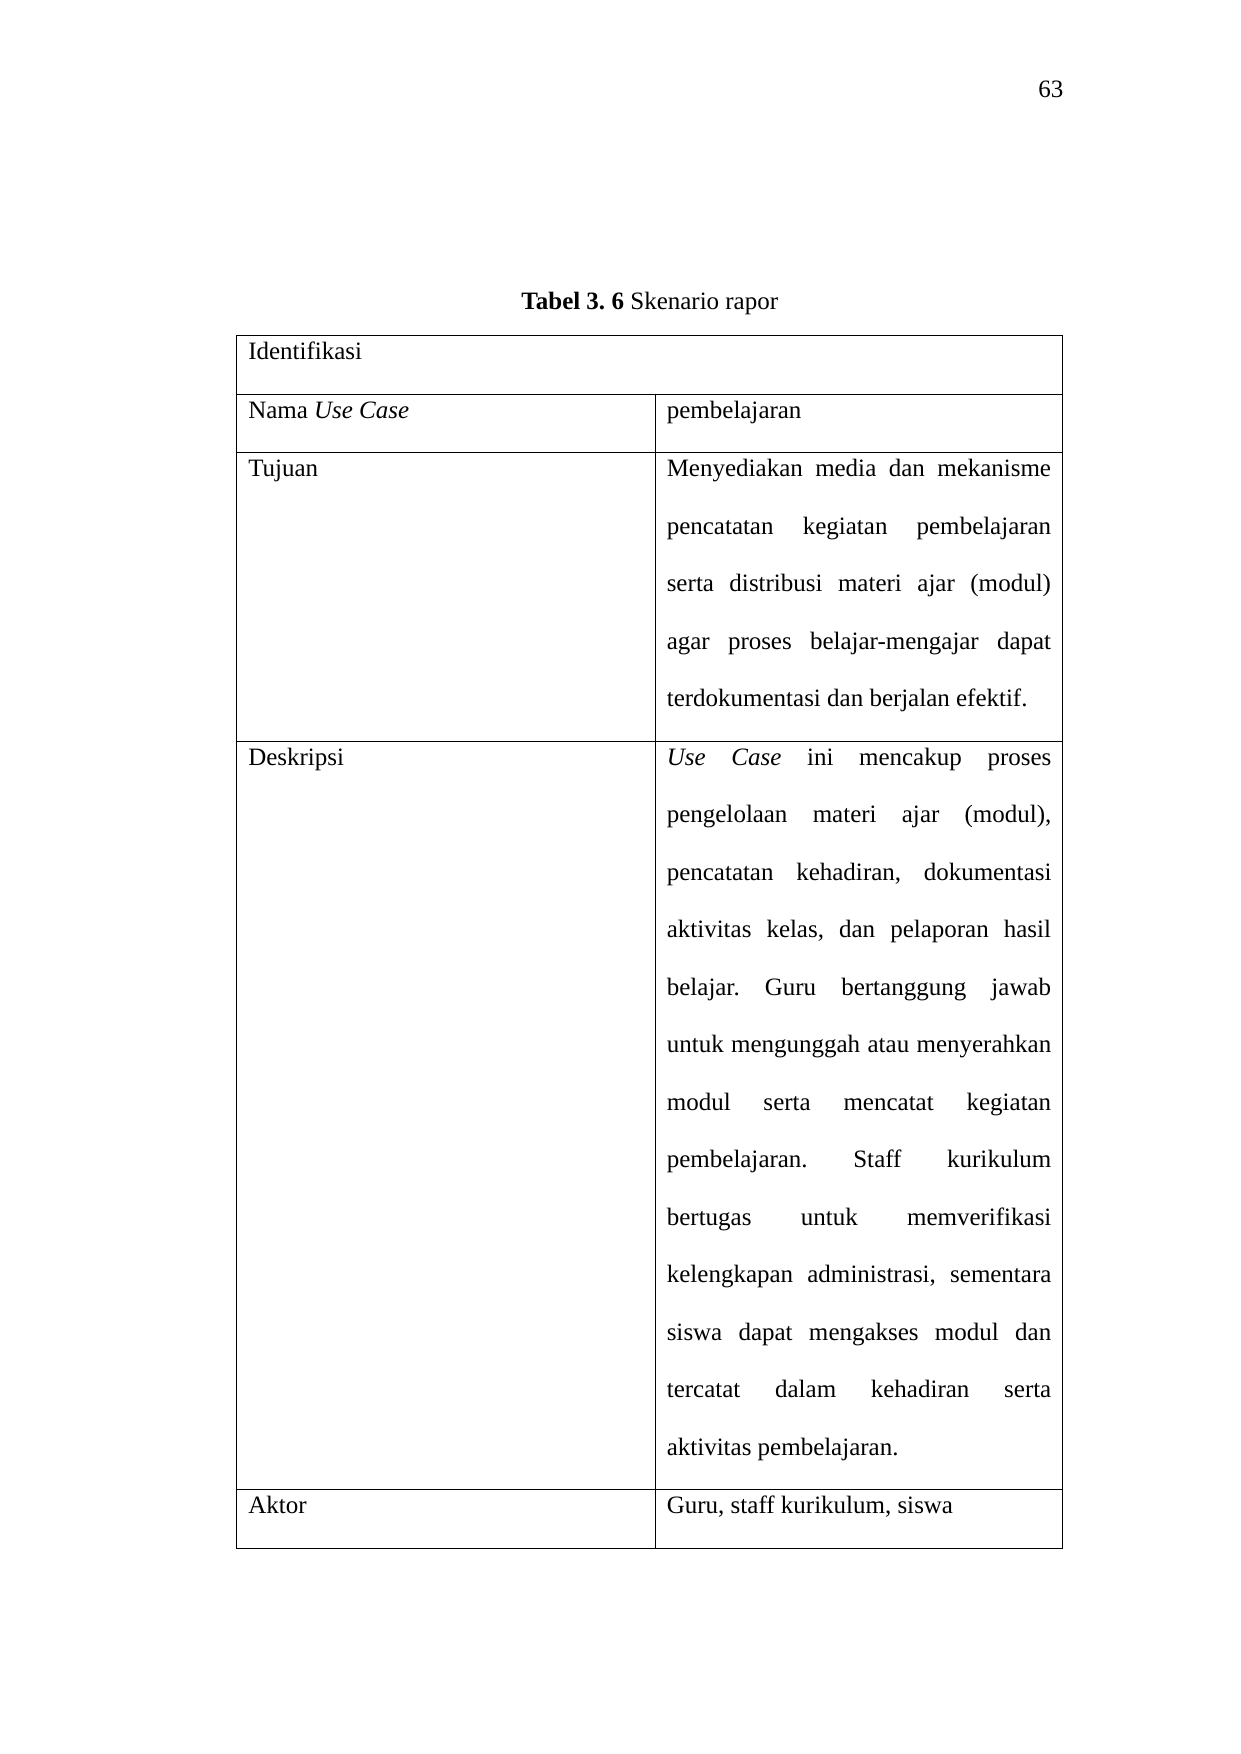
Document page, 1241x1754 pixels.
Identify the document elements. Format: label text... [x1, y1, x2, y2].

table_cell Tujuan [237, 453, 655, 741]
table_cell Use Case ini mencakup proses pengelolaan materi ajar (modul), pencatatan kehadiran, dokumentasi aktivitas kelas, dan pelaporan hasil belajar. Guru bertanggung jawab untuk mengunggah atau menyerahkan modul serta mencatat kegiatan pembelajaran. Staff kurikulum bertugas untuk memverifikasi kelengkapan administrasi, sementara siswa dapat mengakses modul dan tercatat dalam kehadiran serta aktivitas pembelajaran. [656, 742, 1062, 1489]
text Tabel 3. 6 Skenario rapor [236, 286, 1063, 314]
table_header Identifikasi [237, 336, 1062, 394]
table_cell Menyediakan media dan mekanisme pencatatan kegiatan pembelajaran serta distribusi materi ajar (modul) agar proses belajar-mengajar dapat terdokumentasi dan berjalan efektif. [656, 453, 1062, 741]
table_cell pembelajaran [656, 395, 1062, 452]
table_cell Deskripsi [237, 742, 655, 1489]
table_cell Guru, staff kurikulum, siswa [656, 1490, 1062, 1548]
table_cell Nama Use Case [237, 395, 655, 452]
table_cell Aktor [237, 1490, 655, 1548]
